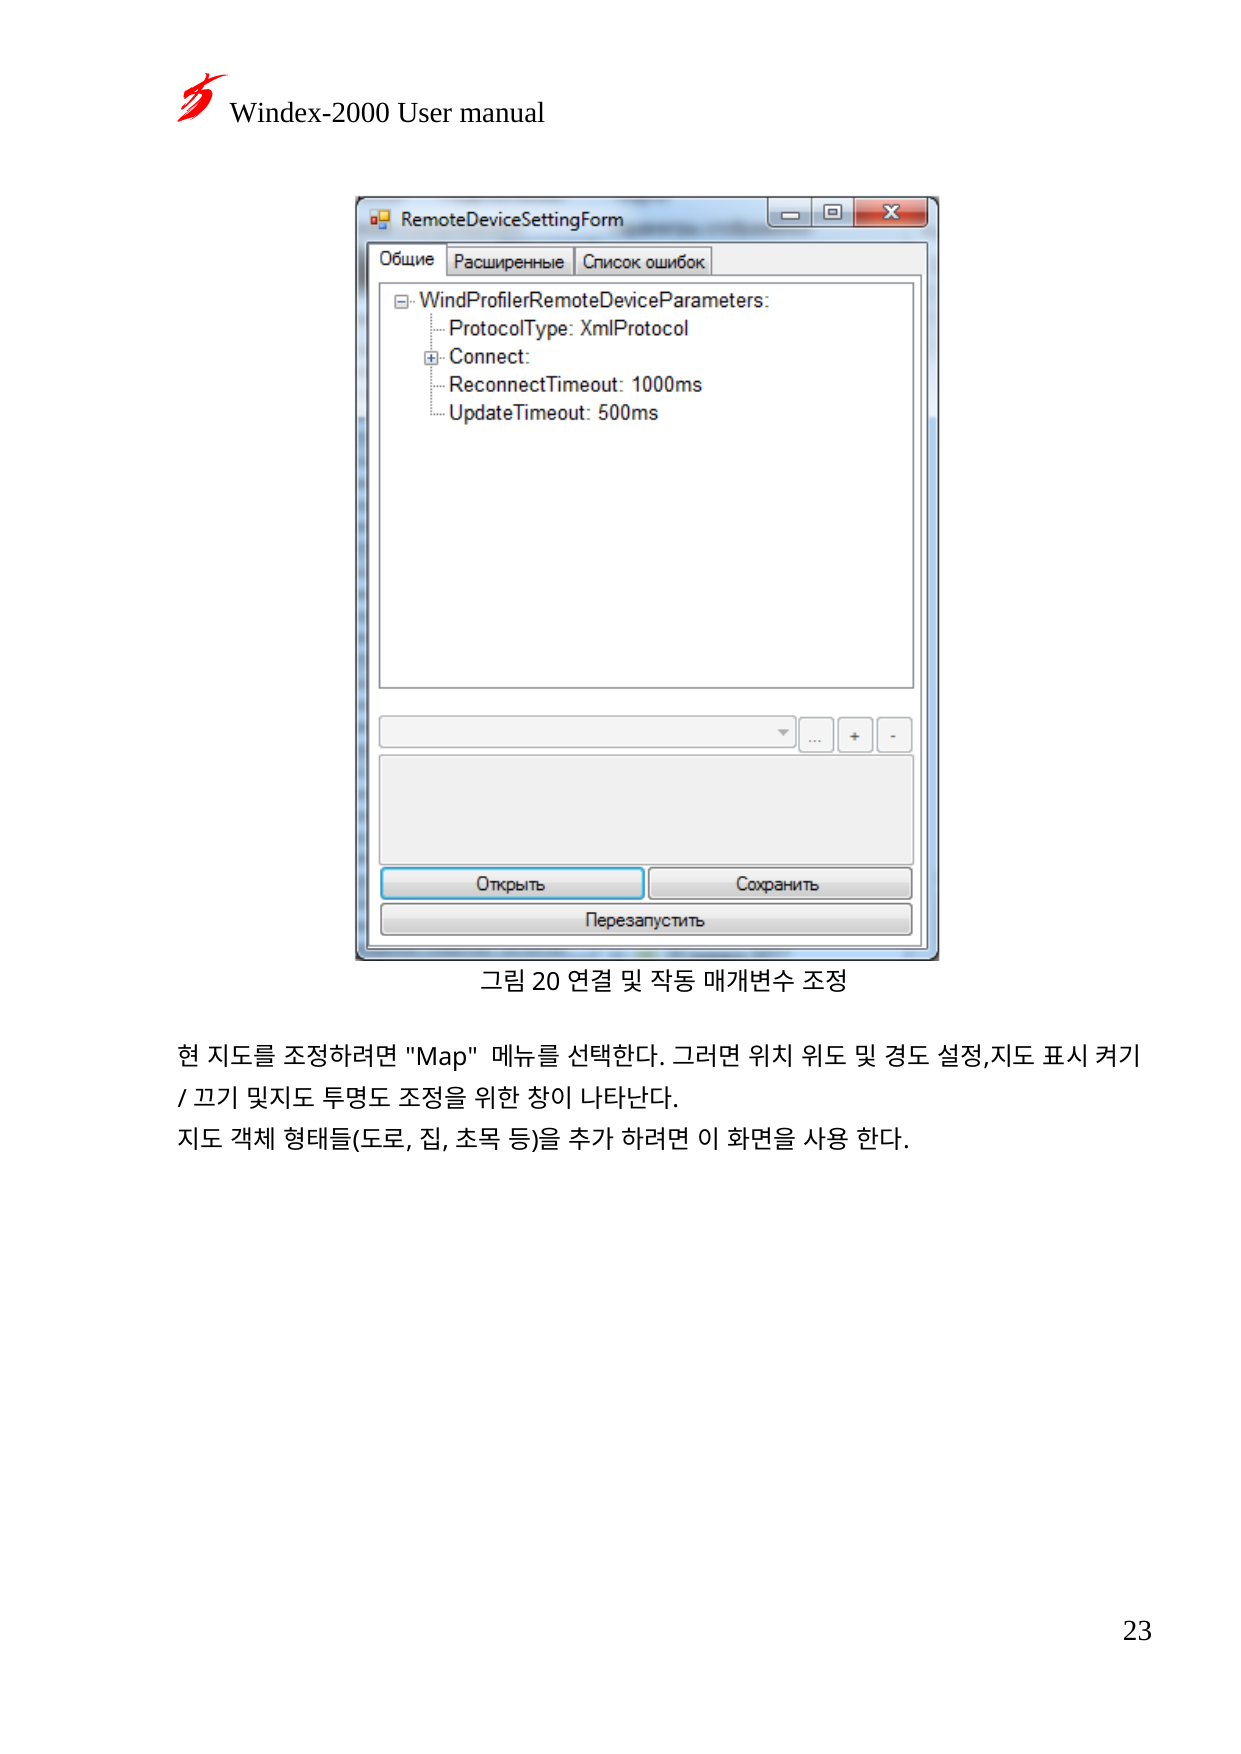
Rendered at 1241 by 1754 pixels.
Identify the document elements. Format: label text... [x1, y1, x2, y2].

picture [177, 73, 230, 122]
text 지도 객체 형태들(도로, 집, 초목 등)을 추가 하려면 이 화면을 사용 한다. [177, 1120, 1152, 1156]
text 현 지도를 조정하려면 "Map" 메뉴를 선택한다. 그러면 위치 위도 및 경도 설정,지도 표시 켜기 / 끄기 및지도 투명도 조정을 위한 창이 나타난다. [177, 1036, 1152, 1114]
picture [354, 195, 941, 961]
